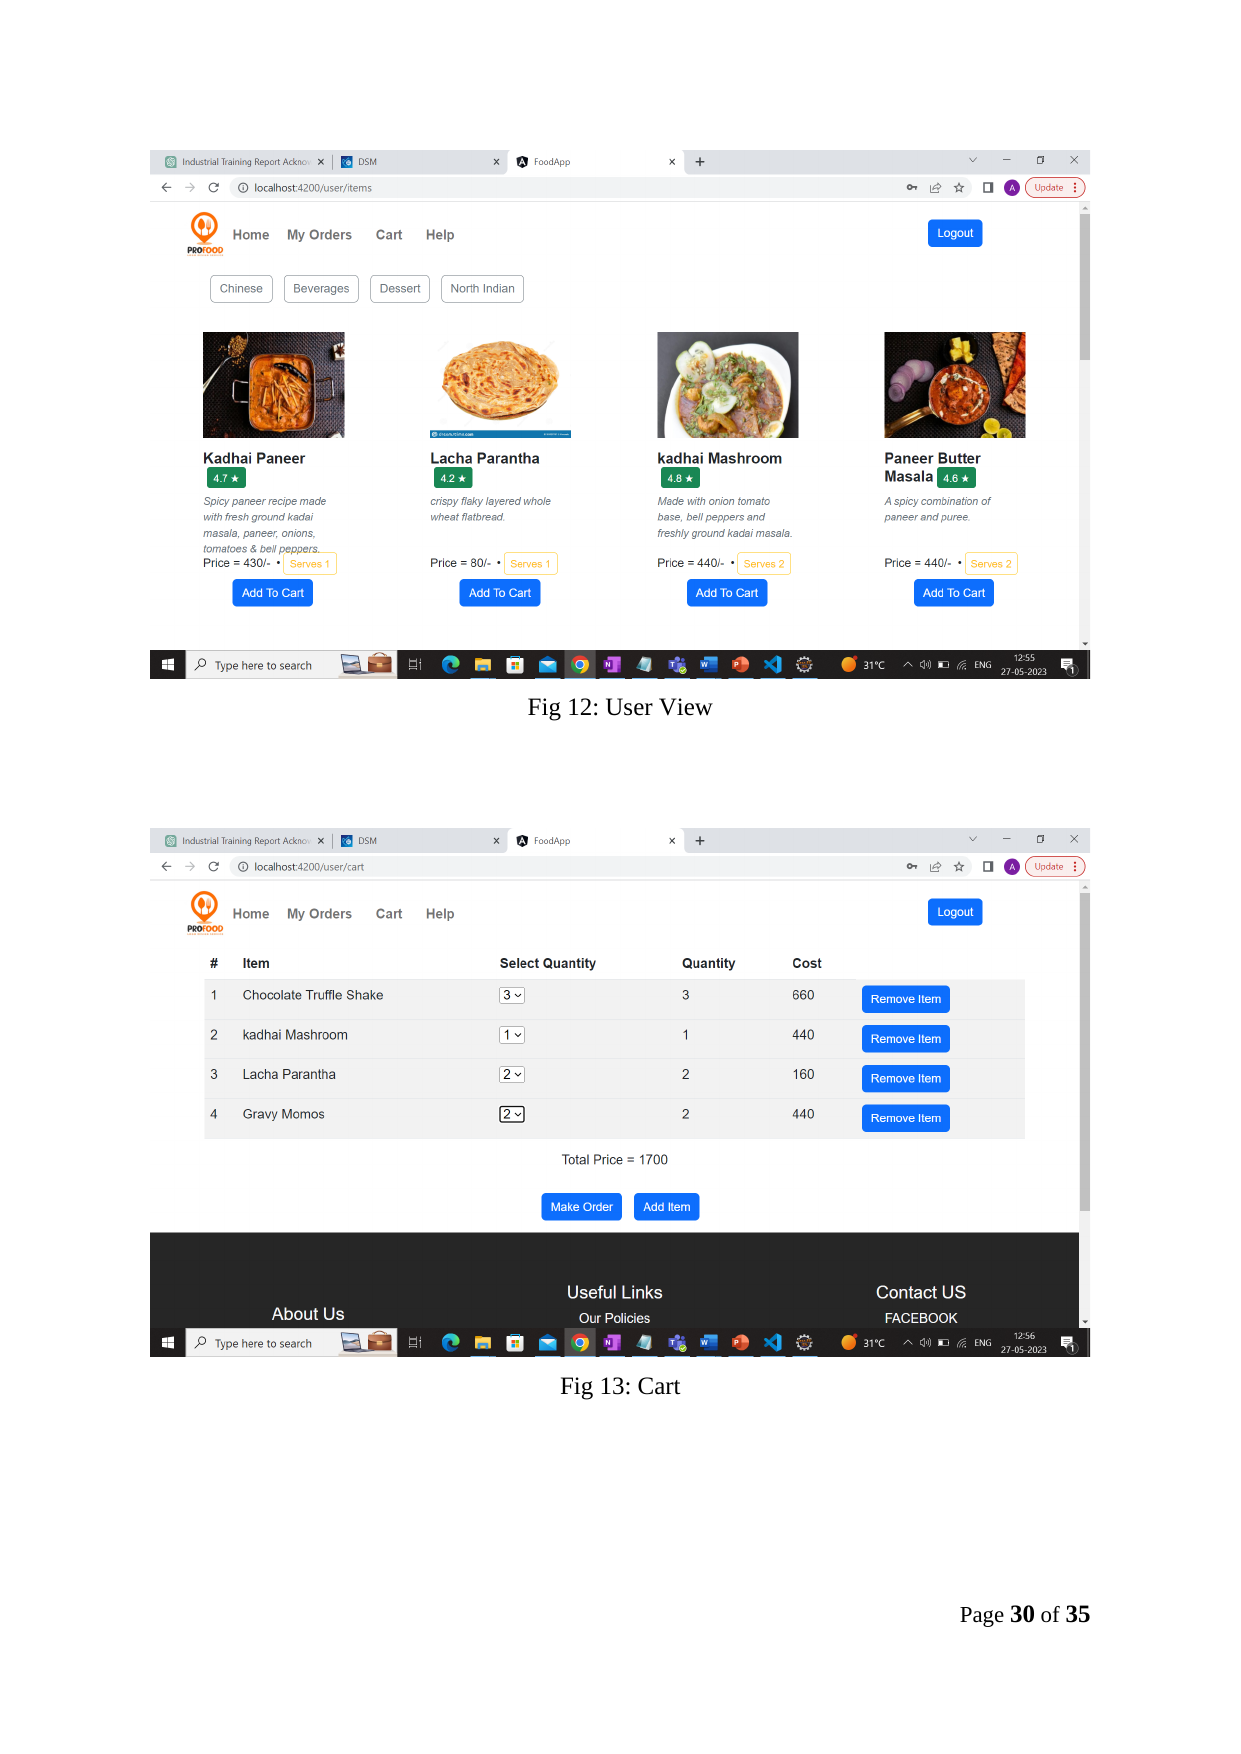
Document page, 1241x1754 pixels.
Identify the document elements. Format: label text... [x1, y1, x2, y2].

text Fig 12: User View [150, 692, 1090, 721]
text Fig 13: Cart [150, 1357, 1090, 1400]
picture [150, 150, 1091, 679]
picture [150, 828, 1091, 1357]
